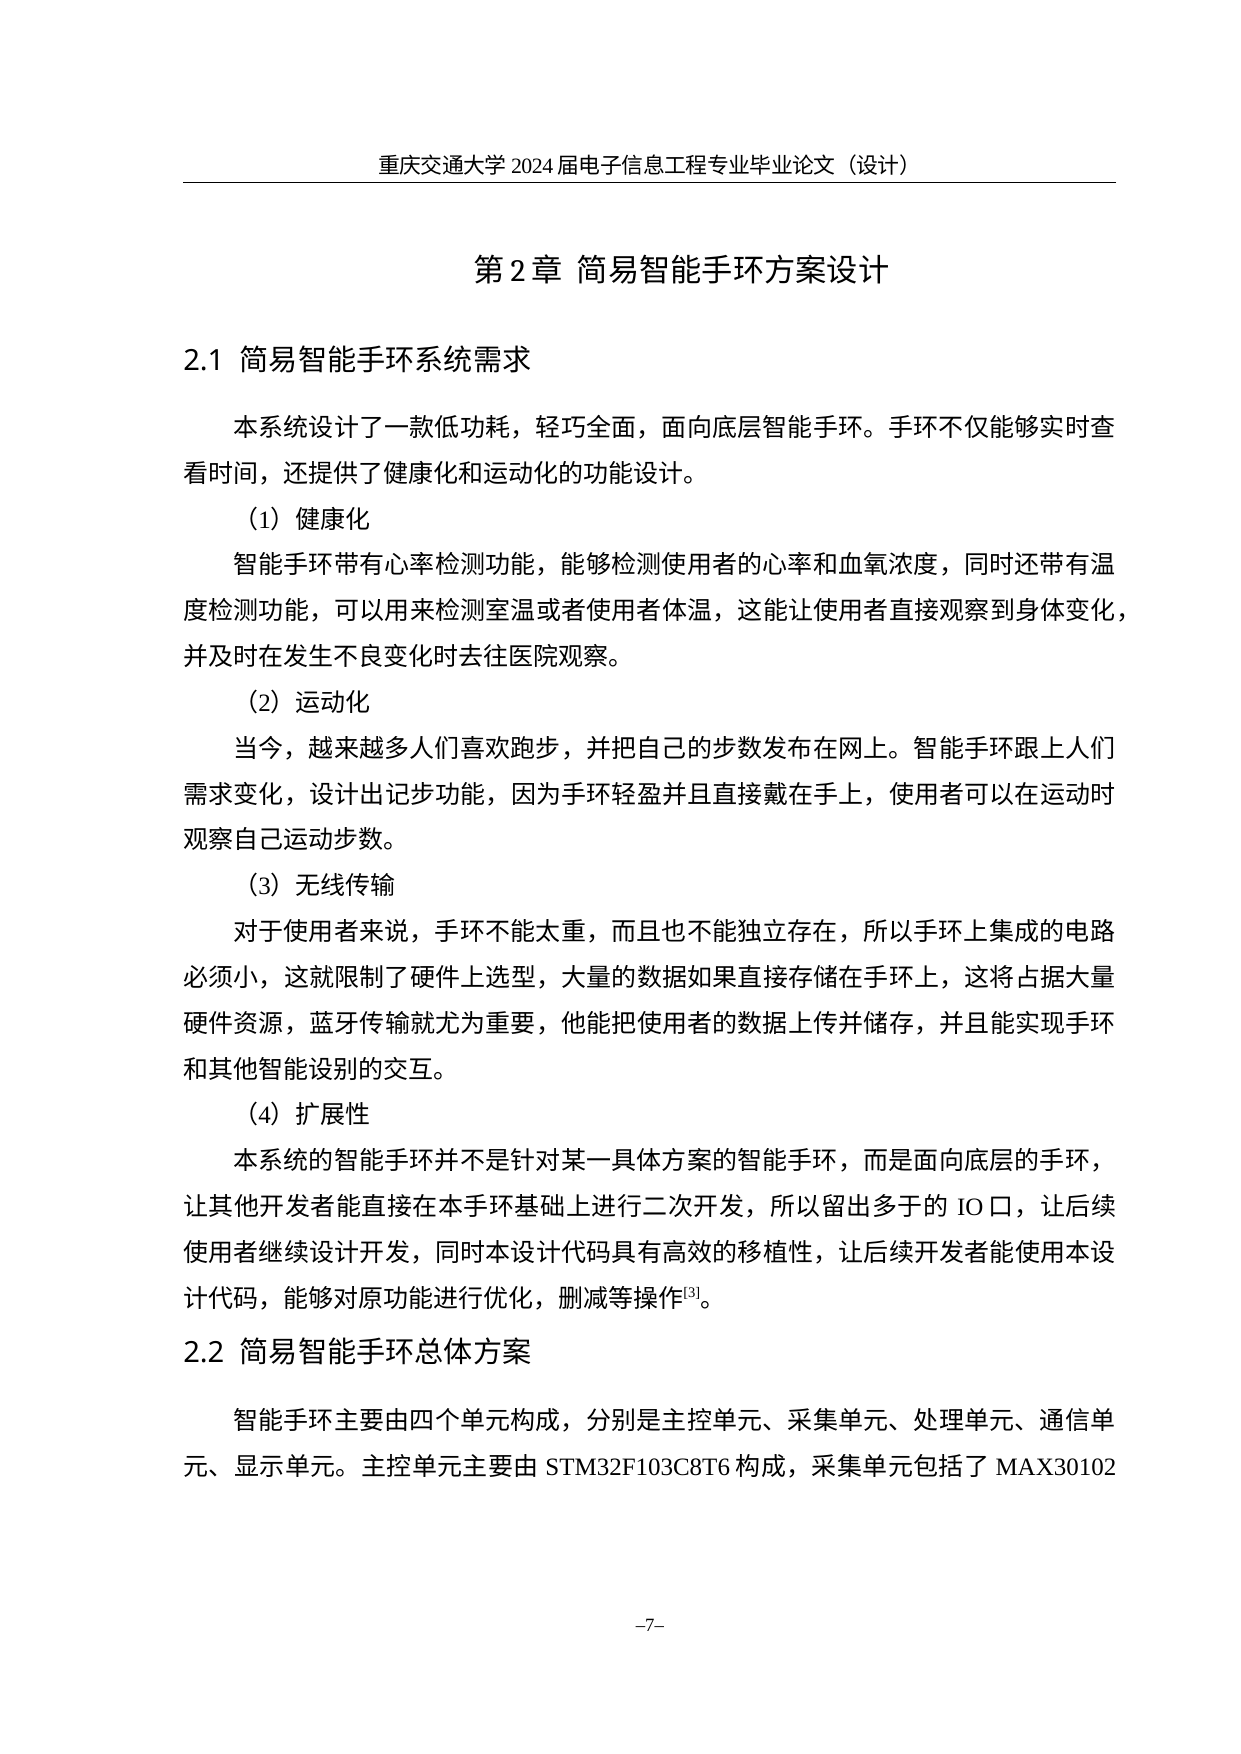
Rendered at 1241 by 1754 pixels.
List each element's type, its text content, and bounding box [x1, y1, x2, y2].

text （3）无线传输 [183, 858, 1116, 904]
text （1）健康化 [183, 491, 1116, 537]
text 对于使用者来说，手环不能太重，而且也不能独立存在，所以手环上集成的电路必须小，这就限制了硬件上选型，大量的数据如果直接存储在手环上，这将占据大量硬件资源，蓝牙传输就尤为重要，他能把使用者的数据上传并储存，并且能实现手环和其他智能设别的交互。 [183, 904, 1116, 1087]
text （4）扩展性 [183, 1087, 1116, 1133]
text 本系统的智能手环并不是针对某一具体方案的智能手环，而是面向底层的手环，让其他开发者能直接在本手环基础上进行二次开发，所以留出多于的IO口，让后续使用者继续设计开发，同时本设计代码具有高效的移植性，让后续开发者能使用本设计代码，能够对原功能进行优化，删减等操作[3]。 [183, 1133, 1116, 1316]
subtitle 2.1 简易智能手环系统需求 [183, 336, 1116, 379]
text 智能手环带有心率检测功能，能够检测使用者的心率和血氧浓度，同时还带有温度检测功能，可以用来检测室温或者使用者体温，这能让使用者直接观察到身体变化，并及时在发生不良变化时去往医院观察。 [183, 537, 1116, 675]
text 本系统设计了一款低功耗，轻巧全面，面向底层智能手环。手环不仅能够实时查看时间，还提供了健康化和运动化的功能设计。 [183, 400, 1116, 491]
text （2）运动化 [183, 675, 1116, 721]
subtitle 2.2 简易智能手环总体方案 [183, 1329, 1116, 1371]
text 当今，越来越多人们喜欢跑步，并把自己的步数发布在网上。智能手环跟上人们需求变化，设计出记步功能，因为手环轻盈并且直接戴在手上，使用者可以在运动时观察自己运动步数。 [183, 721, 1116, 858]
subtitle 第2章 简易智能手环方案设计 [183, 246, 1116, 291]
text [183, 1392, 1116, 1484]
